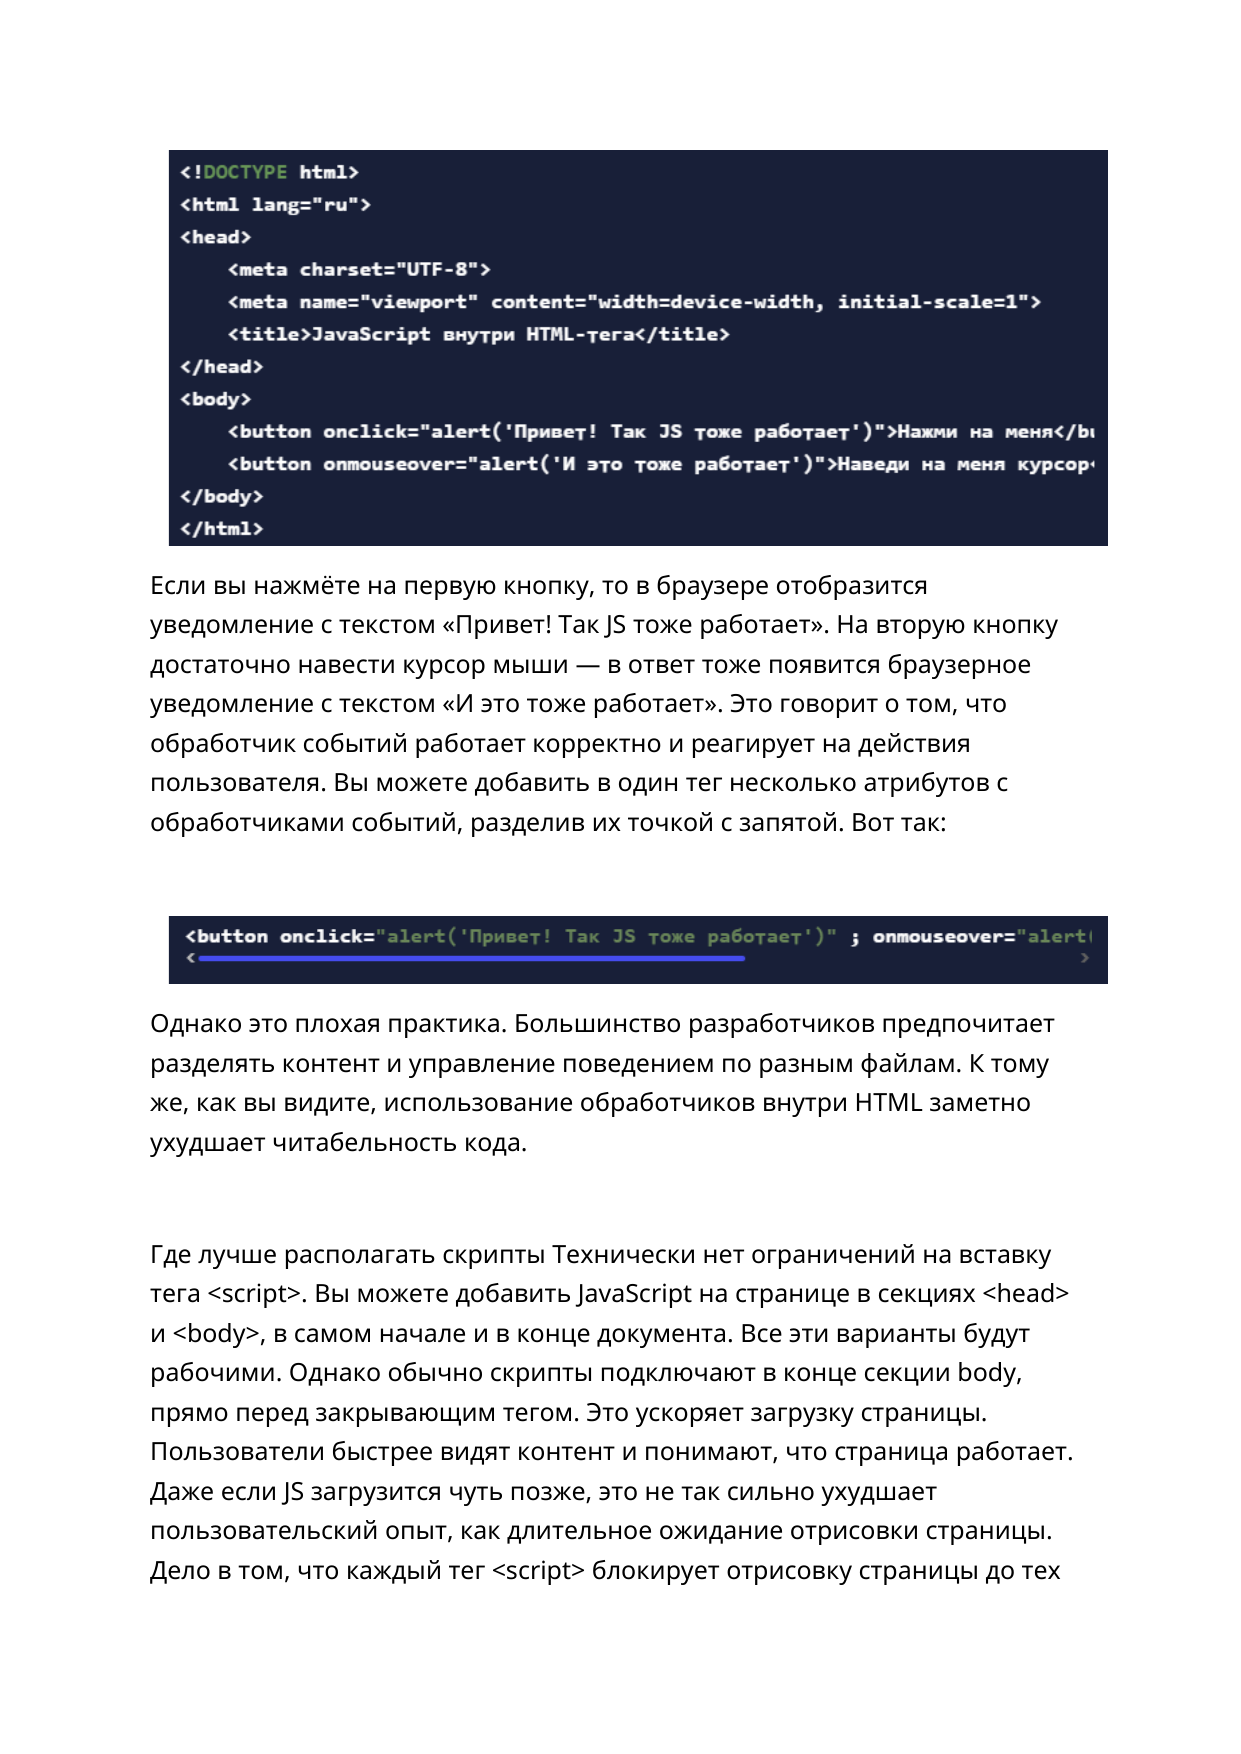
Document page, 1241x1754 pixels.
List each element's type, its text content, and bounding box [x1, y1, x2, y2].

text Однако это плохая практика. Большинство разработчиков предпочитает разделять контент и управление поведением по разным файлам. К тому же, как вы видите, использование обработчиков внутри HTML заметно ухудшает читабельность кода. [150, 1006, 1090, 1158]
text Если вы нажмёте на первую кнопку, то в браузере отобразится уведомление с текстом «Привет! Так JS тоже работает». На вторую кнопку достаточно навести курсор мыши — в ответ тоже появится браузерное уведомление с текстом «И это тоже работает». Это говорит о том, что обработчик событий работает корректно и реагирует на действия пользователя. Вы можете добавить в один тег несколько атрибутов с обработчиками событий, разделив их точкой с запятой. Вот так: [150, 567, 1090, 838]
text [150, 1237, 1090, 1586]
